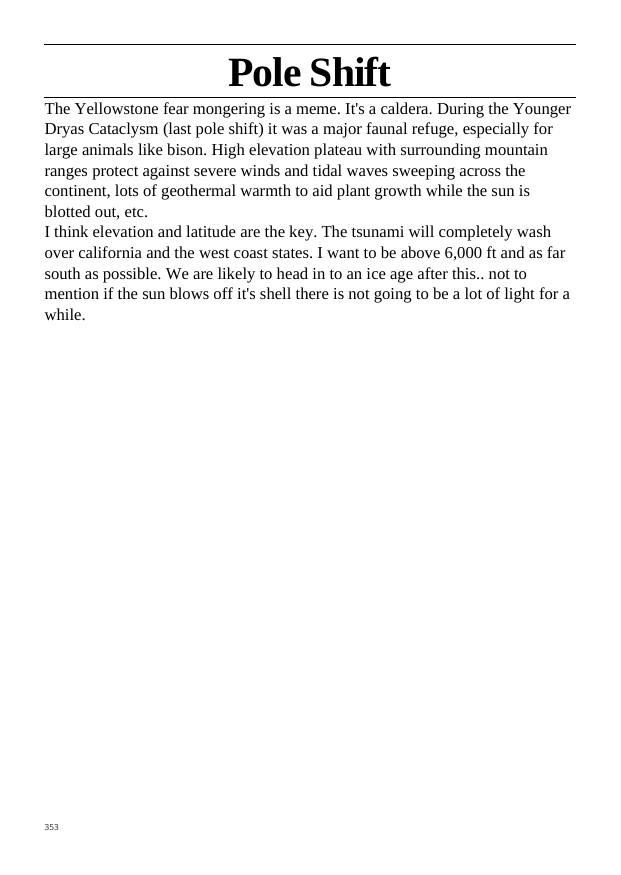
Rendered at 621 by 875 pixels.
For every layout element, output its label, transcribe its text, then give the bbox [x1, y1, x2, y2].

text I think elevation and latitude are the key. The tsunami will completely wash over california and the west coast states. I want to be above 6,000 ft and as far south as possible. We are likely to head in to an ice age after this.. not to mention if the sun blows off it's shell there is not going to be a lot of light for a while. [44, 222, 576, 324]
subtitle Pole Shift [44, 45, 576, 97]
text The Yellowstone fear mongering is a meme. It's a caldera. During the Younger Dryas Cataclysm (last pole shift) it was a major faunal refuge, especially for large animals like bison. High elevation plateau with surrounding mountain ranges protect against severe winds and tidal waves sweeping across the continent, lots of geothermal warmth to aid plant growth while the sun is blotted out, etc. [44, 98, 576, 221]
